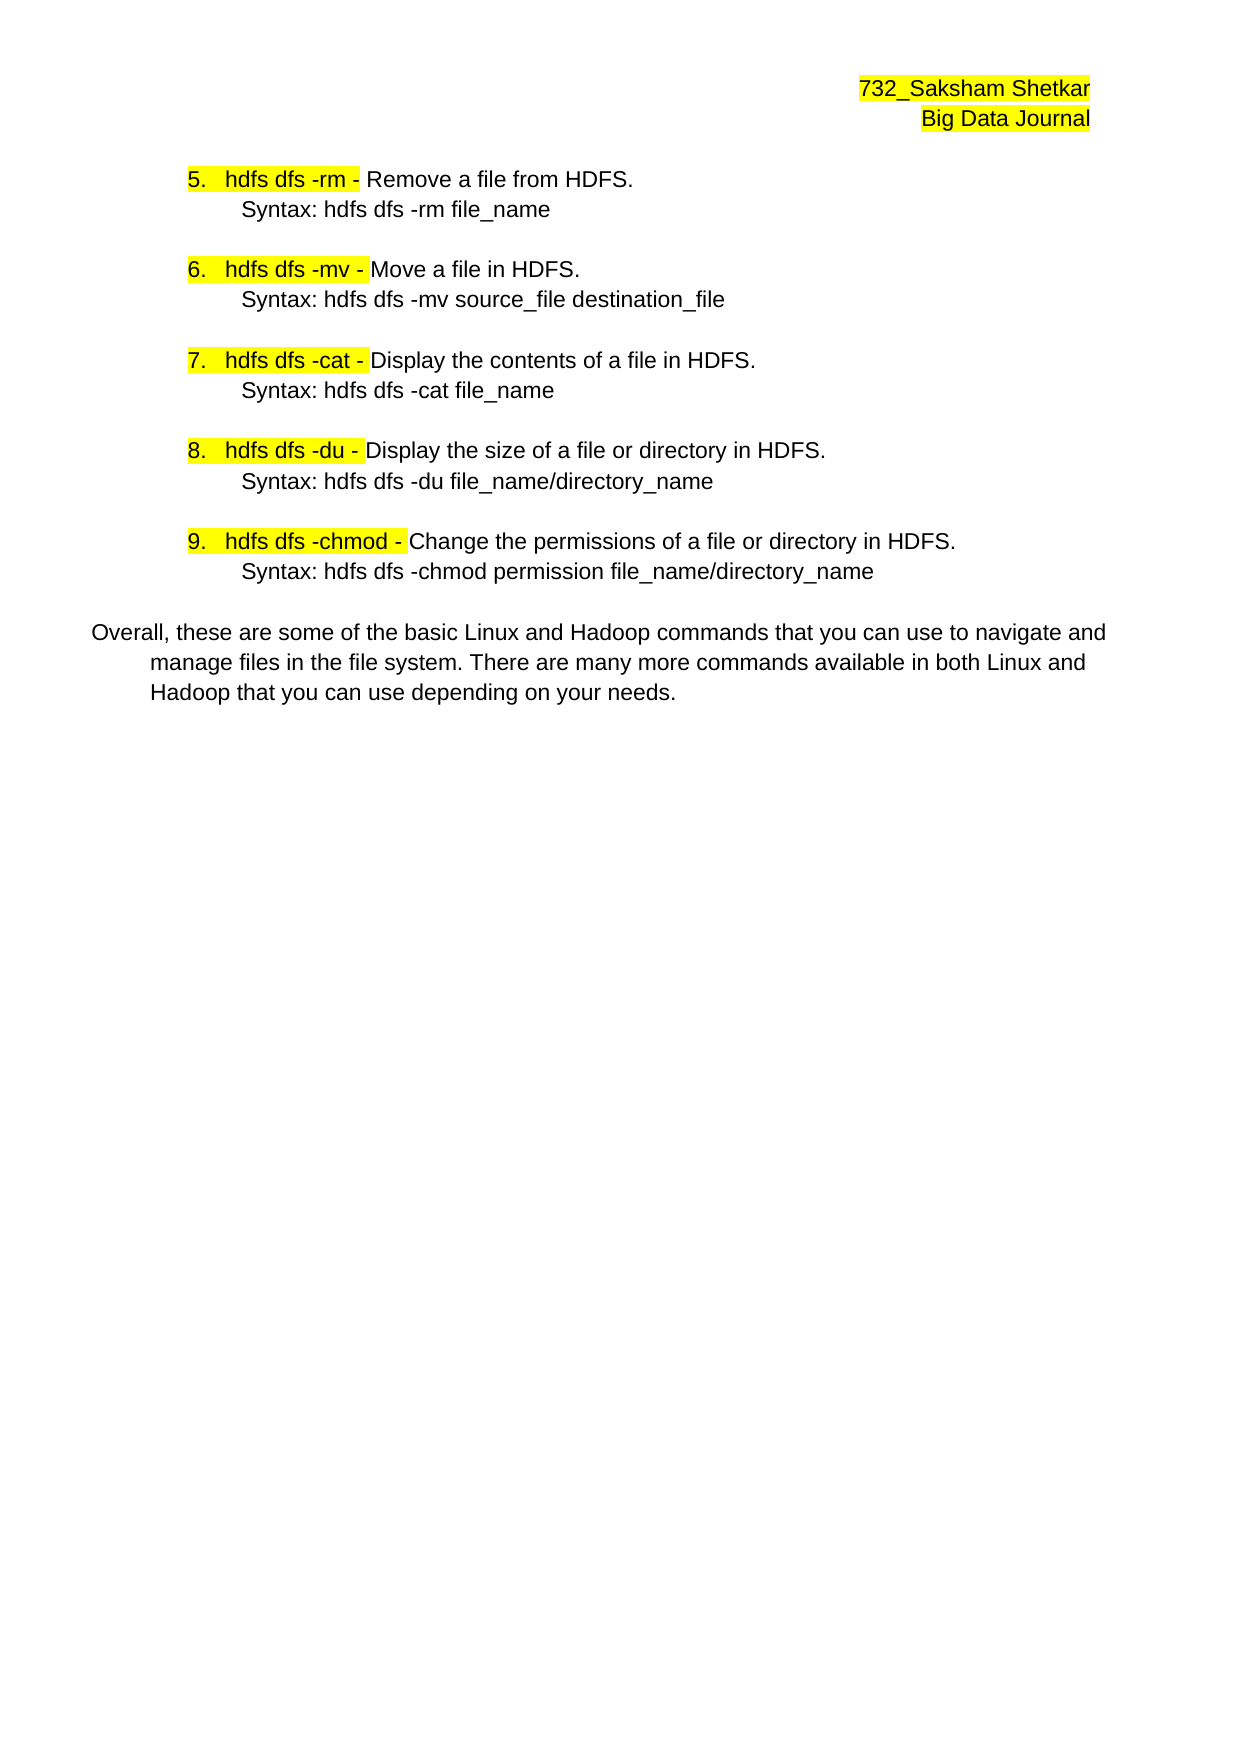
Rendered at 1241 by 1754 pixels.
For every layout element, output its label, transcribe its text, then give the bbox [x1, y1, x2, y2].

text Syntax: hdfs dfs -du file_name/directory_name [241, 468, 1168, 494]
list hdfs dfs -du - Display the size of a file or directory in HDFS. [187, 437, 1168, 464]
text Syntax: hdfs dfs -chmod permission file_name/directory_name [241, 558, 1168, 585]
list hdfs dfs -mv - Move a file in HDFS. [370, 256, 1168, 283]
text Syntax: hdfs dfs -cat file_name [241, 377, 1168, 403]
text Syntax: hdfs dfs -rm file_name [241, 196, 1168, 222]
list hdfs dfs -rm - Remove a file from HDFS. [360, 166, 1168, 192]
list hdfs dfs -cat - Display the contents of a file in HDFS. [370, 347, 1168, 373]
list hdfs dfs -chmod - Change the permissions of a file or directory in HDFS. [408, 528, 1168, 554]
text Syntax: hdfs dfs -mv source_file destination_file [241, 286, 1168, 313]
text Overall, these are some of the basic Linux and Hadoop commands that you can use to navigate and manage files in the file system. There are many more commands available in both Linux and Hadoop that you can use depending on your needs. [91, 619, 1168, 706]
